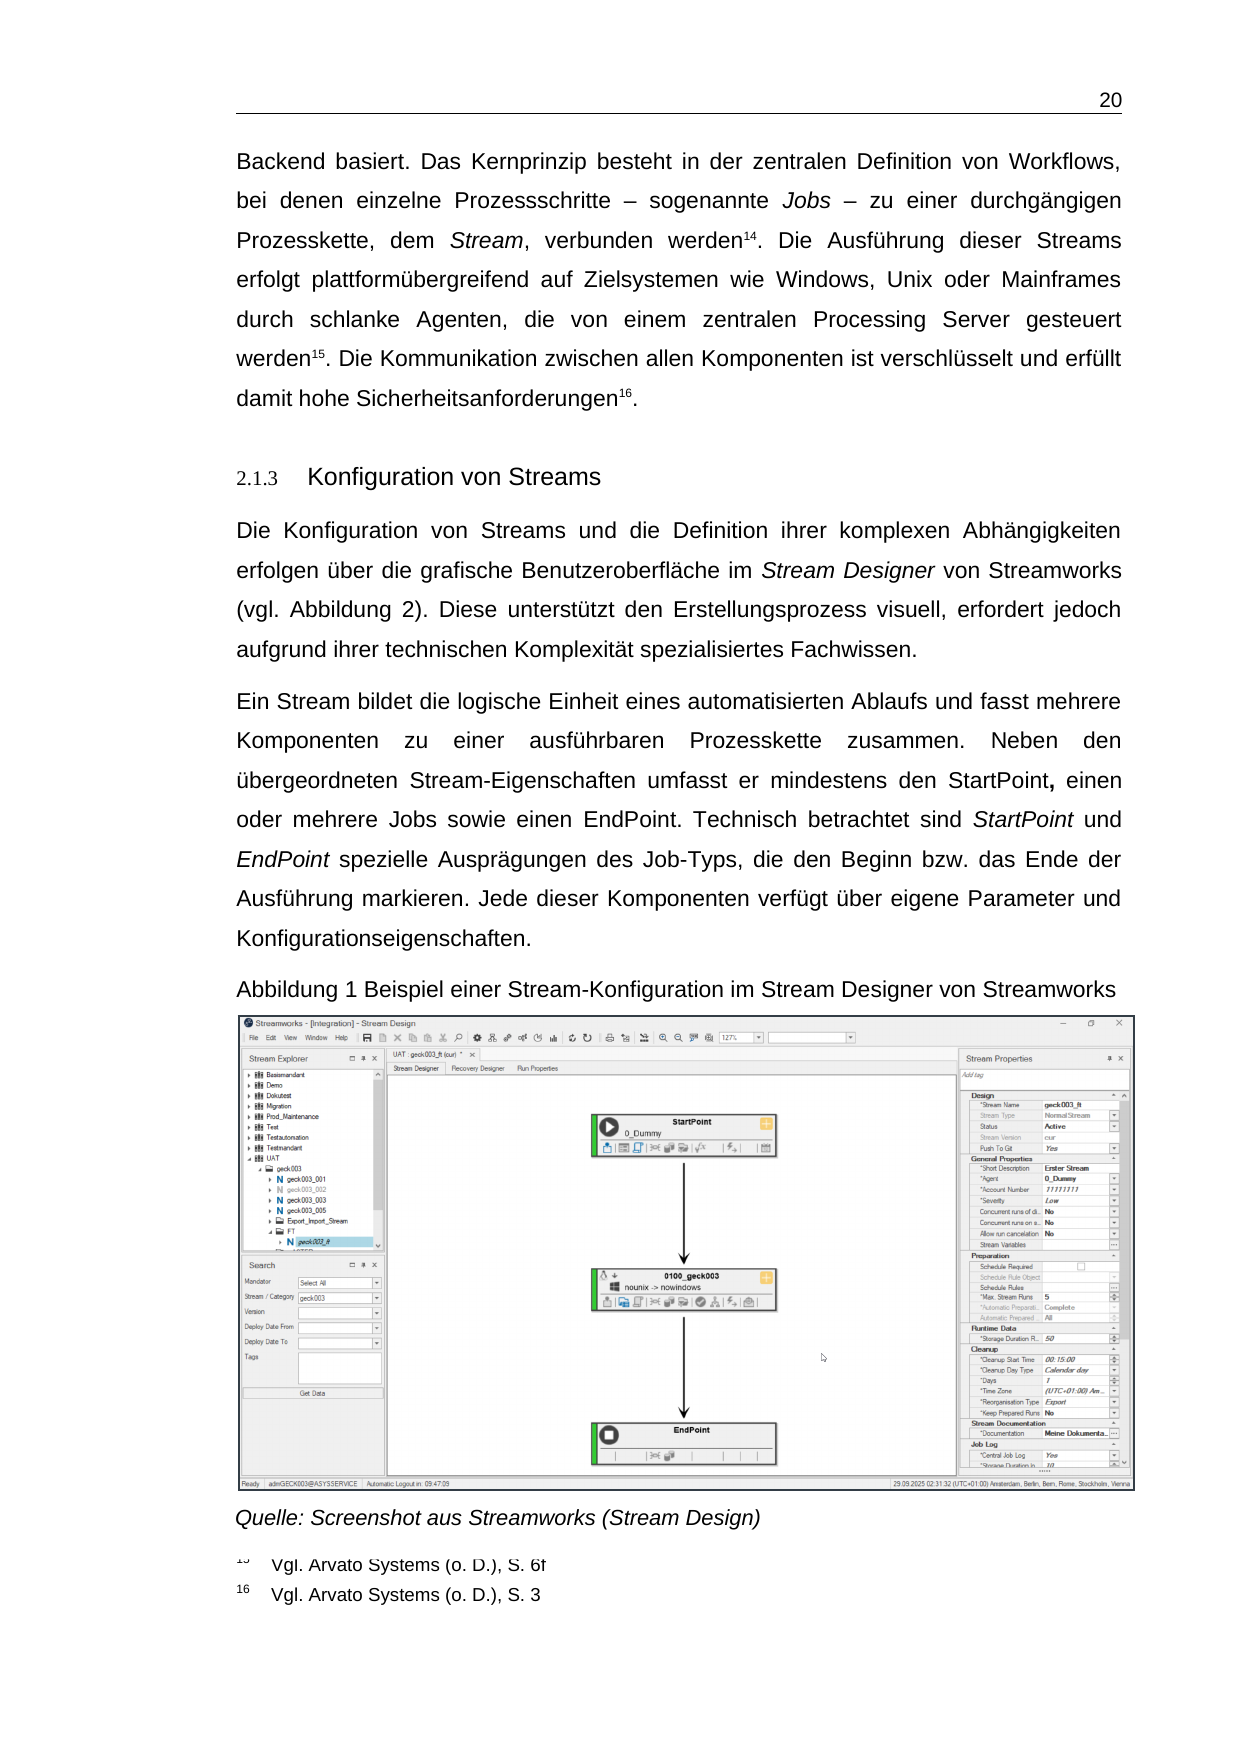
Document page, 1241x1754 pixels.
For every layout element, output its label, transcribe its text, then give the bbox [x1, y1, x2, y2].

picture [240, 1017, 1133, 1489]
text Abbildung 1 Beispiel einer Stream-Konfiguration im Stream Designer von Streamworks [236, 976, 1122, 1003]
text Ein Stream bildet die logische Einheit eines automatisierten Ablaufs und fasst mehrere Komponenten zu einer ausführbaren Prozesskette zusammen. Neben den übergeordneten Stream-Eigenschaften umfasst er mindestens den StartPoint, einen oder mehrere Jobs sowie einen EndPoint. Technisch betrachtet sind StartPoint und EndPoint spezielle Ausprägungen des Job-Typs, die den Beginn bzw. das Ende der Ausführung markieren. Jede dieser Komponenten verfügt über eigene Parameter und Konfigurationseigenschaften. [236, 688, 1122, 951]
text Die Konfiguration von Streams und die Definition ihrer komplexen Abhängigkeiten erfolgen über die grafische Benutzeroberfläche im Stream Designer von Streamworks (vgl. Abbildung 2). Diese unterstützt den Erstellungsprozess visuell, erfordert jedoch aufgrund ihrer technischen Komplexität spezialisiertes Fachwissen. [236, 517, 1122, 662]
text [236, 148, 1122, 411]
subtitle Konfiguration von Streams [236, 462, 1122, 490]
